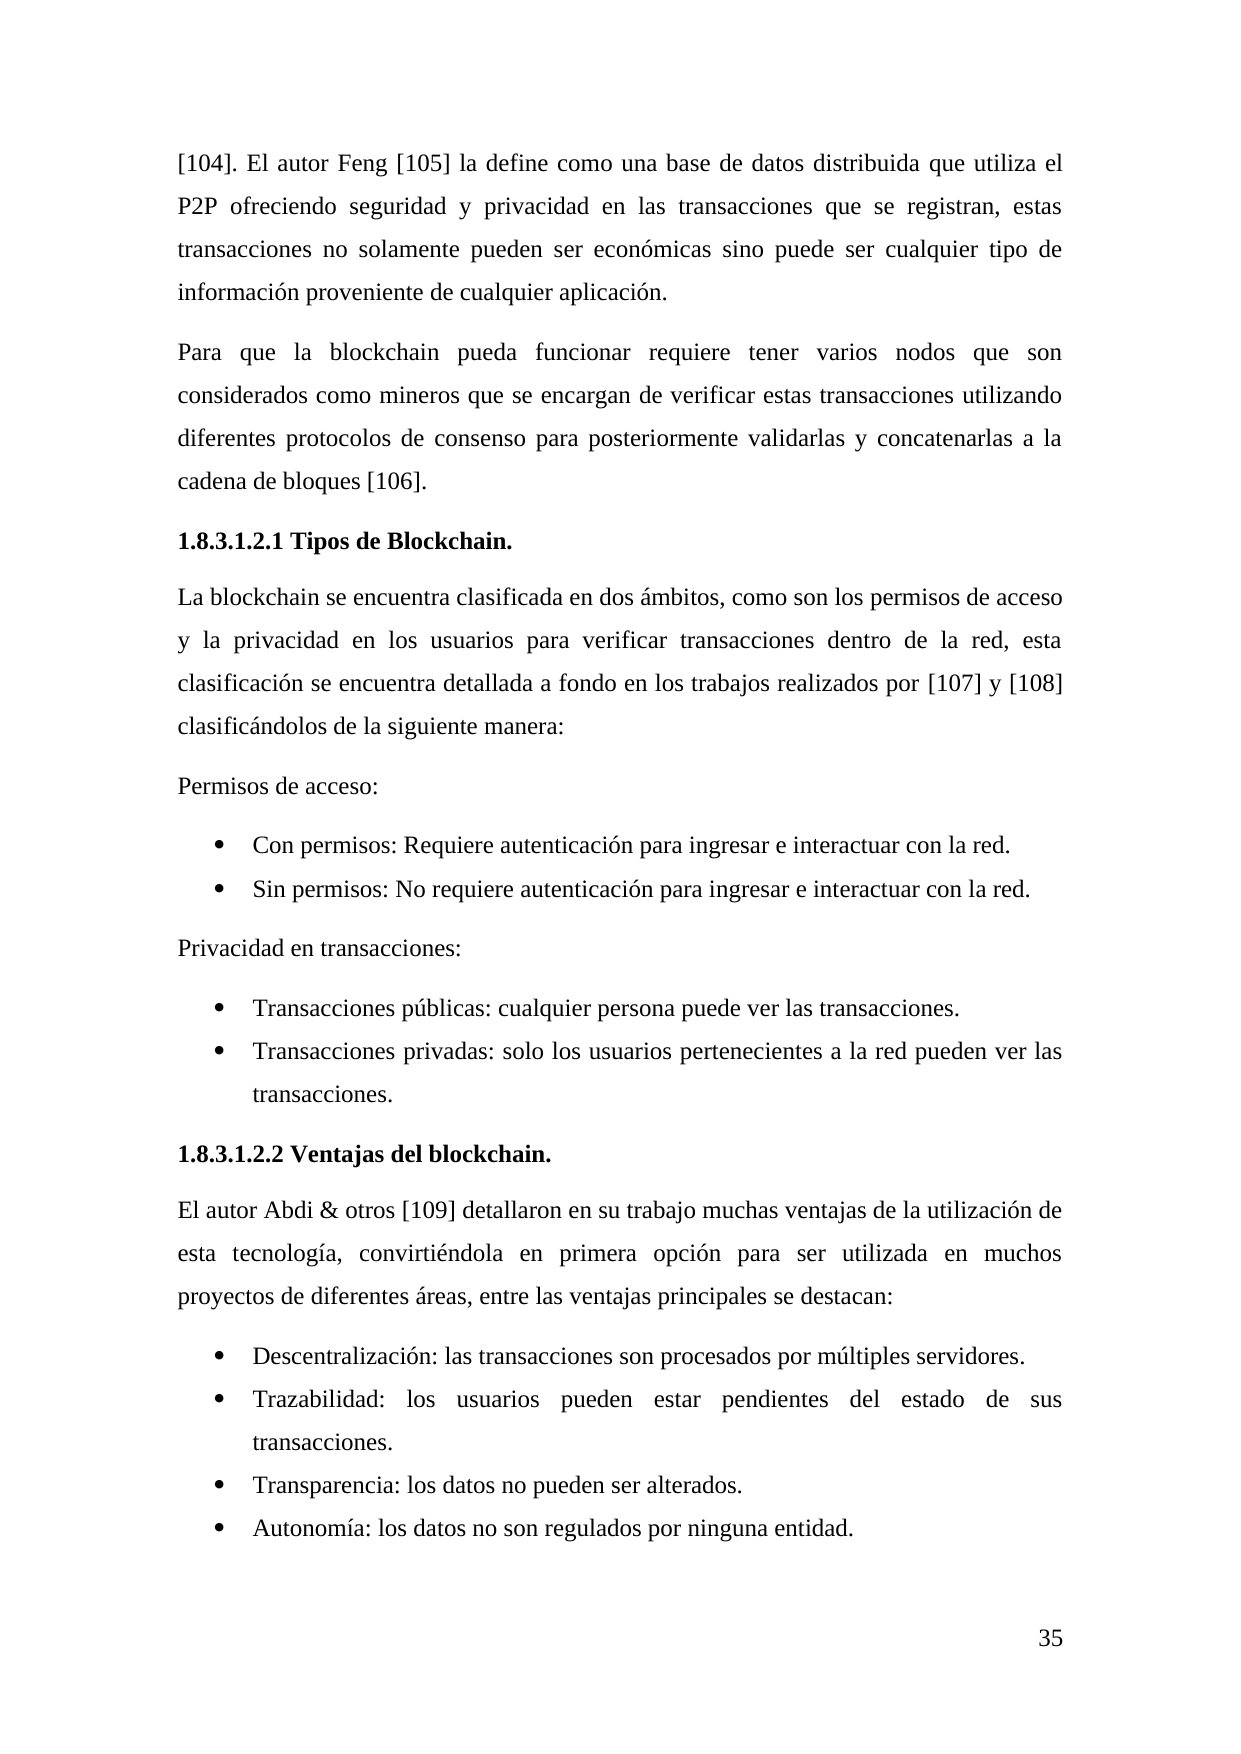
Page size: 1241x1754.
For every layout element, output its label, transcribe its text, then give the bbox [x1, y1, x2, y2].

list Ventajas del blockchain. [177, 1139, 1063, 1168]
list Transparencia: los datos no pueden ser alterados. [215, 1470, 1063, 1499]
list Transacciones privadas: solo los usuarios pertenecientes a la red pueden ver las transacciones. [215, 1036, 1063, 1108]
list Tipos de Blockchain. [177, 526, 1063, 555]
text La blockchain se encuentra clasificada en dos ámbitos, como son los permisos de acceso y la privacidad en los usuarios para verificar transacciones dentro de la red, esta clasificación se encuentra detallada a fondo en los trabajos realizados por y clasificándolos de la siguiente manera: [177, 582, 1063, 740]
text Privacidad en transacciones: [177, 933, 1063, 962]
text El autor Abdi & otros detallaron en su trabajo muchas ventajas de la utilización de esta tecnología, convirtiéndola en primera opción para ser utilizada en muchos proyectos de diferentes áreas, entre las ventajas principales se destacan: [177, 1195, 1063, 1310]
list Con permisos: Requiere autenticación para ingresar e interactuar con la red. [215, 831, 1063, 859]
list Autonomía: los datos no son regulados por ninguna entidad. [215, 1513, 1063, 1542]
text Para que la blockchain pueda funcionar requiere tener varios nodos que son considerados como mineros que se encargan de verificar estas transacciones utilizando diferentes protocolos de consenso para posteriormente validarlas y concatenarlas a la cadena de bloques . [177, 337, 1063, 495]
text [177, 148, 1063, 306]
text Permisos de acceso: [177, 771, 1063, 799]
list Sin permisos: No requiere autenticación para ingresar e interactuar con la red. [215, 874, 1063, 902]
list Trazabilidad: los usuarios pueden estar pendientes del estado de sus transacciones. [215, 1384, 1063, 1456]
list Descentralización: las transacciones son procesados por múltiples servidores. [215, 1341, 1063, 1370]
list Transacciones públicas: cualquier persona puede ver las transacciones. [215, 993, 1063, 1022]
